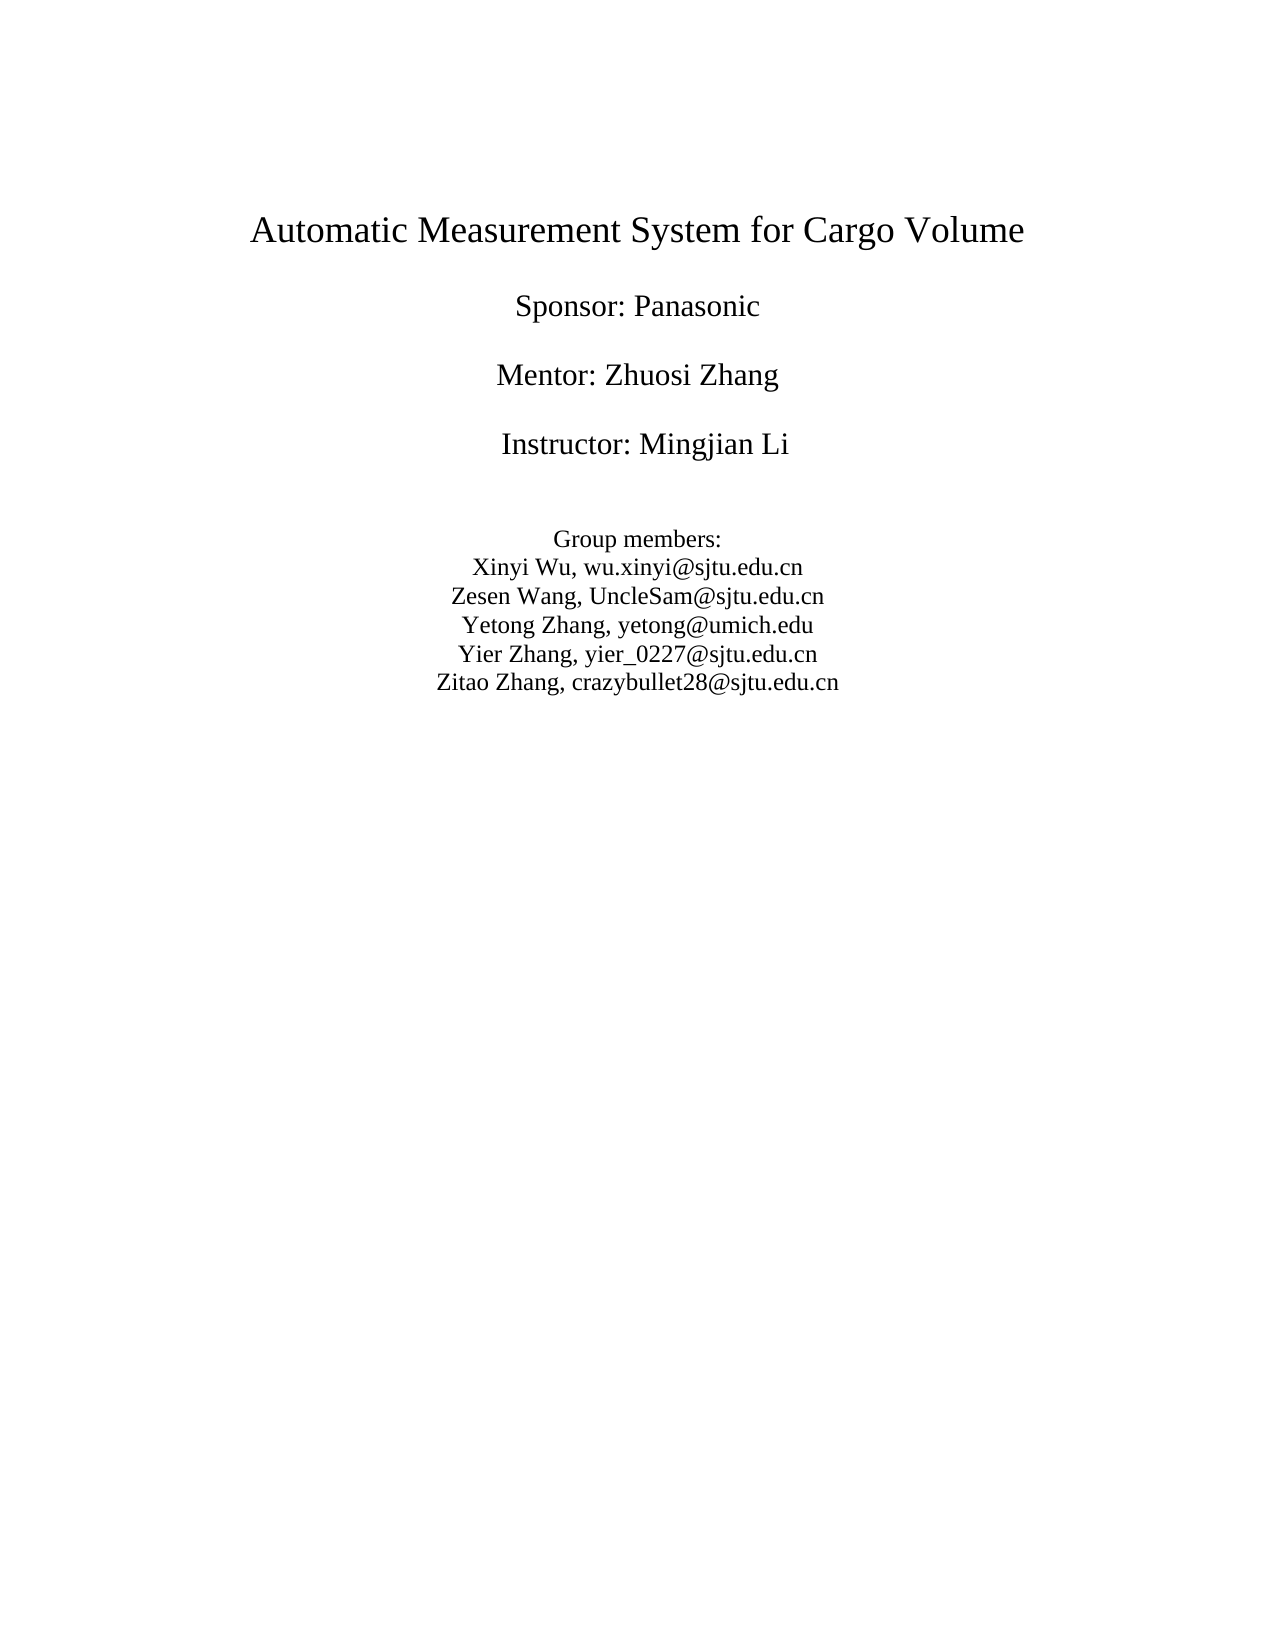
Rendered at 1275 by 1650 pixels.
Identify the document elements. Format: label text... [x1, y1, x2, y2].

text Zesen Wang, UncleSam@sjtu.edu.cn [150, 581, 1125, 610]
title Automatic Measurement System for Cargo Volume [150, 207, 1125, 251]
subtitle Sponsor: Panasonic [150, 287, 1125, 323]
text Yetong Zhang, yetong@umich.edu [150, 610, 1125, 639]
text Group members: [150, 524, 1125, 552]
subtitle Instructor: Mingjian Li [150, 426, 1125, 462]
text Xinyi Wu, wu.xinyi@sjtu.edu.cn [150, 552, 1125, 581]
subtitle Mentor: Zhuosi Zhang [150, 356, 1125, 392]
text Yier Zhang, yier_0227@sjtu.edu.cn [150, 639, 1125, 667]
text Zitao Zhang, crazybullet28@sjtu.edu.cn [150, 667, 1125, 696]
